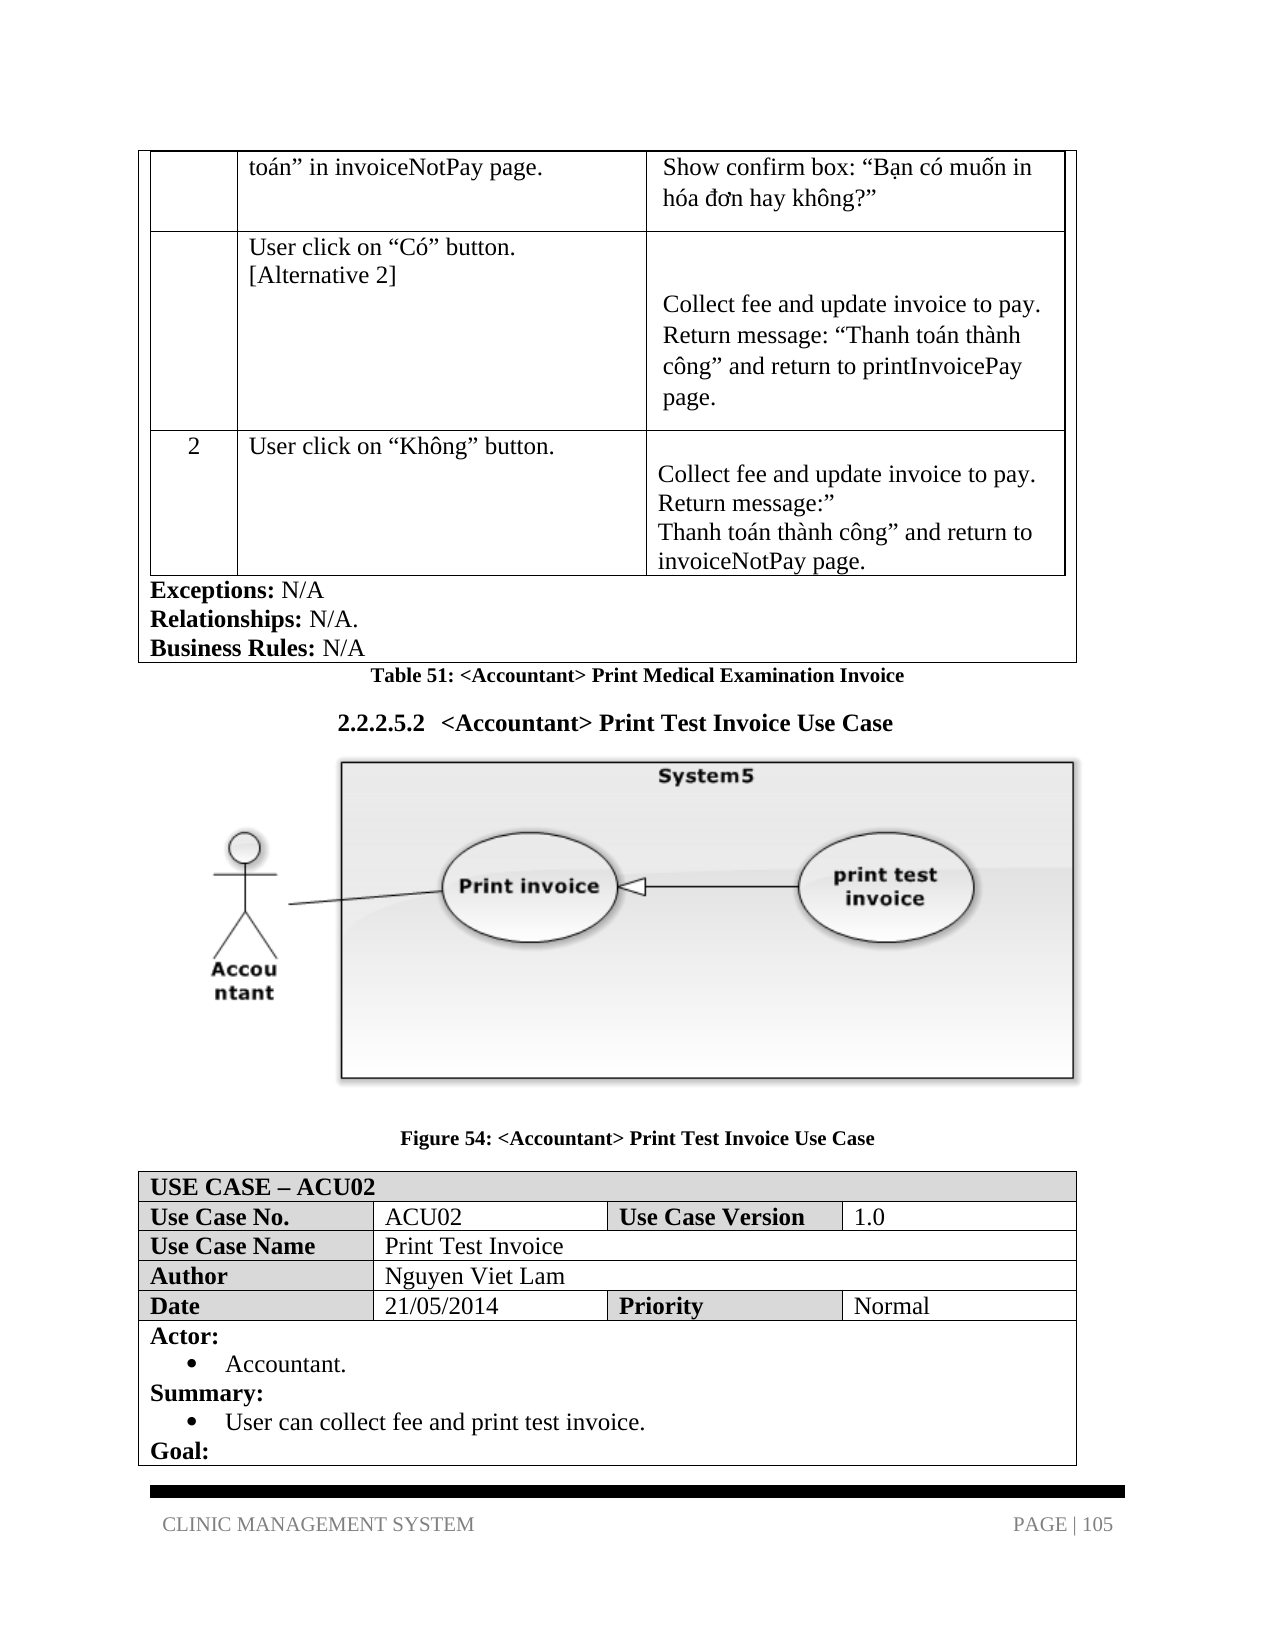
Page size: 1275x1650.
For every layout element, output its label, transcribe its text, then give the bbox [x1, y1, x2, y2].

table_cell Normal [843, 1291, 1076, 1320]
table_cell ACU02 [374, 1202, 607, 1230]
text Figure 54: <Accountant> Print Test Invoice Use Case [150, 1126, 1125, 1150]
subtitle <Accountant> Print Test Invoice Use Case [337, 708, 1125, 737]
picture [179, 740, 1096, 1101]
table_cell Nguyen Viet Lam [374, 1261, 1076, 1290]
table_cell Use Case Name [139, 1231, 373, 1260]
table_cell Author [139, 1261, 373, 1290]
table_cell Priority [608, 1291, 842, 1320]
table_header USE CASE – ACU02 [139, 1172, 1076, 1201]
text Table 51: <Accountant> Print Medical Examination Invoice [150, 663, 1125, 687]
table_cell Print Test Invoice [374, 1231, 1076, 1260]
table_cell Use Case No. [139, 1202, 373, 1230]
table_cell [139, 151, 1076, 662]
table_cell Use Case Version [608, 1202, 842, 1230]
table_cell 21/05/2014 [374, 1291, 607, 1320]
table_cell Date [139, 1291, 373, 1320]
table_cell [139, 1321, 1076, 1464]
table_cell 1.0 [843, 1202, 1076, 1230]
